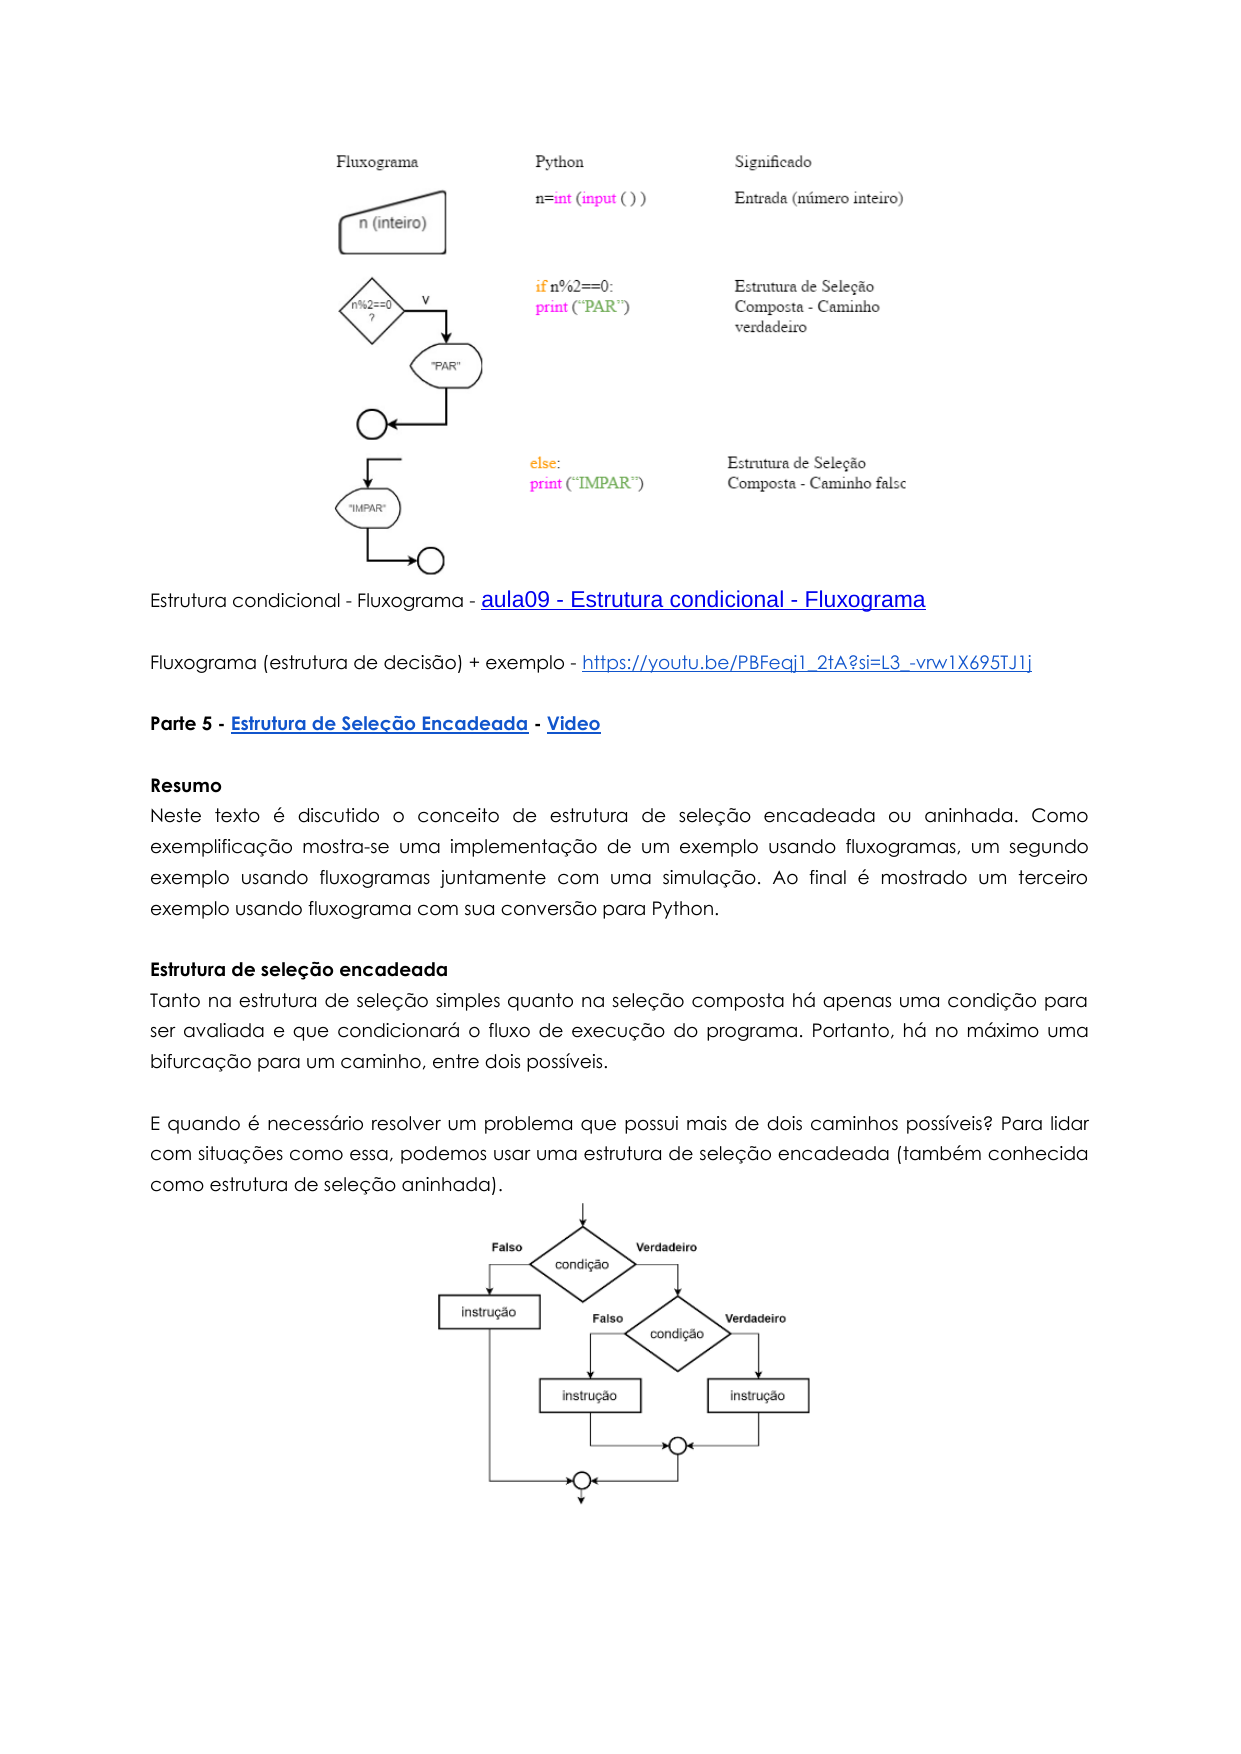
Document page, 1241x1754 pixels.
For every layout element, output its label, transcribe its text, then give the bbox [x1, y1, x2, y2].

text Estrutura de seleção encadeada [150, 955, 1090, 982]
picture [426, 1201, 815, 1509]
text Neste texto é discutido o conceito de estrutura de seleção encadeada ou aninhada. Como exemplificação mostra-se uma implementação de um exemplo usando fluxogramas, um segundo exemplo usando fluxogramas juntamente com uma simulação. Ao final é mostrado um terceiro exemplo usando fluxograma com sua conversão para Python. [150, 802, 1090, 921]
picture [334, 150, 906, 444]
text Tanto na estrutura de seleção simples quanto na seleção composta há apenas uma condição para ser avaliada e que condicionará o fluxo de execução do programa. Portanto, há no máximo uma bifurcação para um caminho, entre dois possíveis. [150, 986, 1090, 1074]
text Estrutura condicional - Fluxograma - aula09 - Estrutura condicional - Fluxograma [150, 586, 1090, 613]
text Fluxograma (estrutura de decisão) + exemplo - https://youtu.be/PBFeqj1_2tA?si=L3_-vrw1X695TJ1j [150, 648, 1090, 675]
text E quando é necessário resolver um problema que possui mais de dois caminhos possíveis? Para lidar com situações como essa, podemos usar uma estrutura de seleção encadeada (também conhecida como estrutura de seleção aninhada). [150, 1109, 1090, 1197]
picture [334, 447, 906, 583]
text Parte 5 - Estrutura de Seleção Encadeada - Video [150, 709, 1090, 736]
text Resumo [150, 771, 1090, 798]
